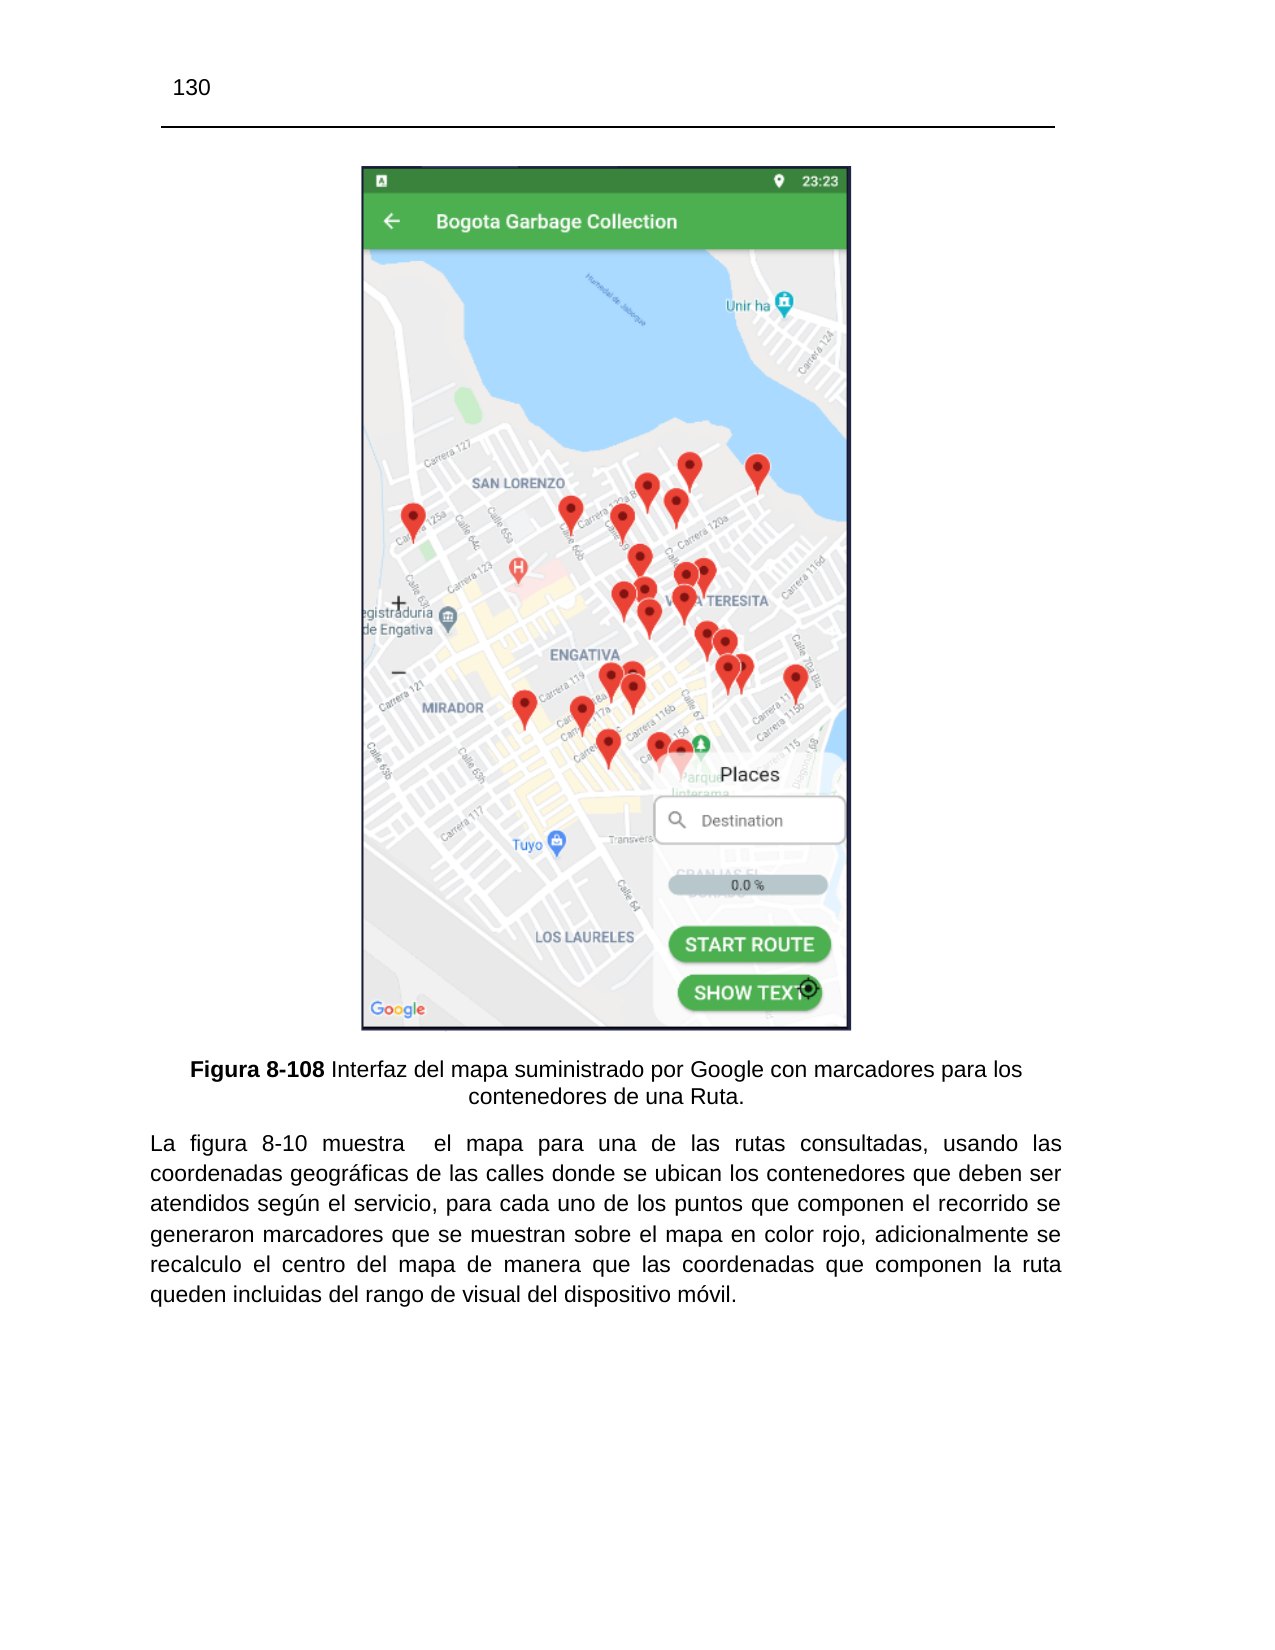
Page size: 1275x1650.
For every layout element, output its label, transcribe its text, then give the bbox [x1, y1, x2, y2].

text La figura 8-10 muestra el mapa para una de las rutas consultadas, usando las coordenadas geográficas de las calles donde se ubican los contenedores que deben ser atendidos según el servicio, para cada uno de los puntos que componen el recorrido se generaron marcadores que se muestran sobre el mapa en color rojo, adicionalmente se recalculo el centro del mapa de manera que las coordenadas que componen la ruta queden incluidas del rango de visual del dispositivo móvil. [150, 1130, 1062, 1307]
picture [361, 166, 852, 1032]
